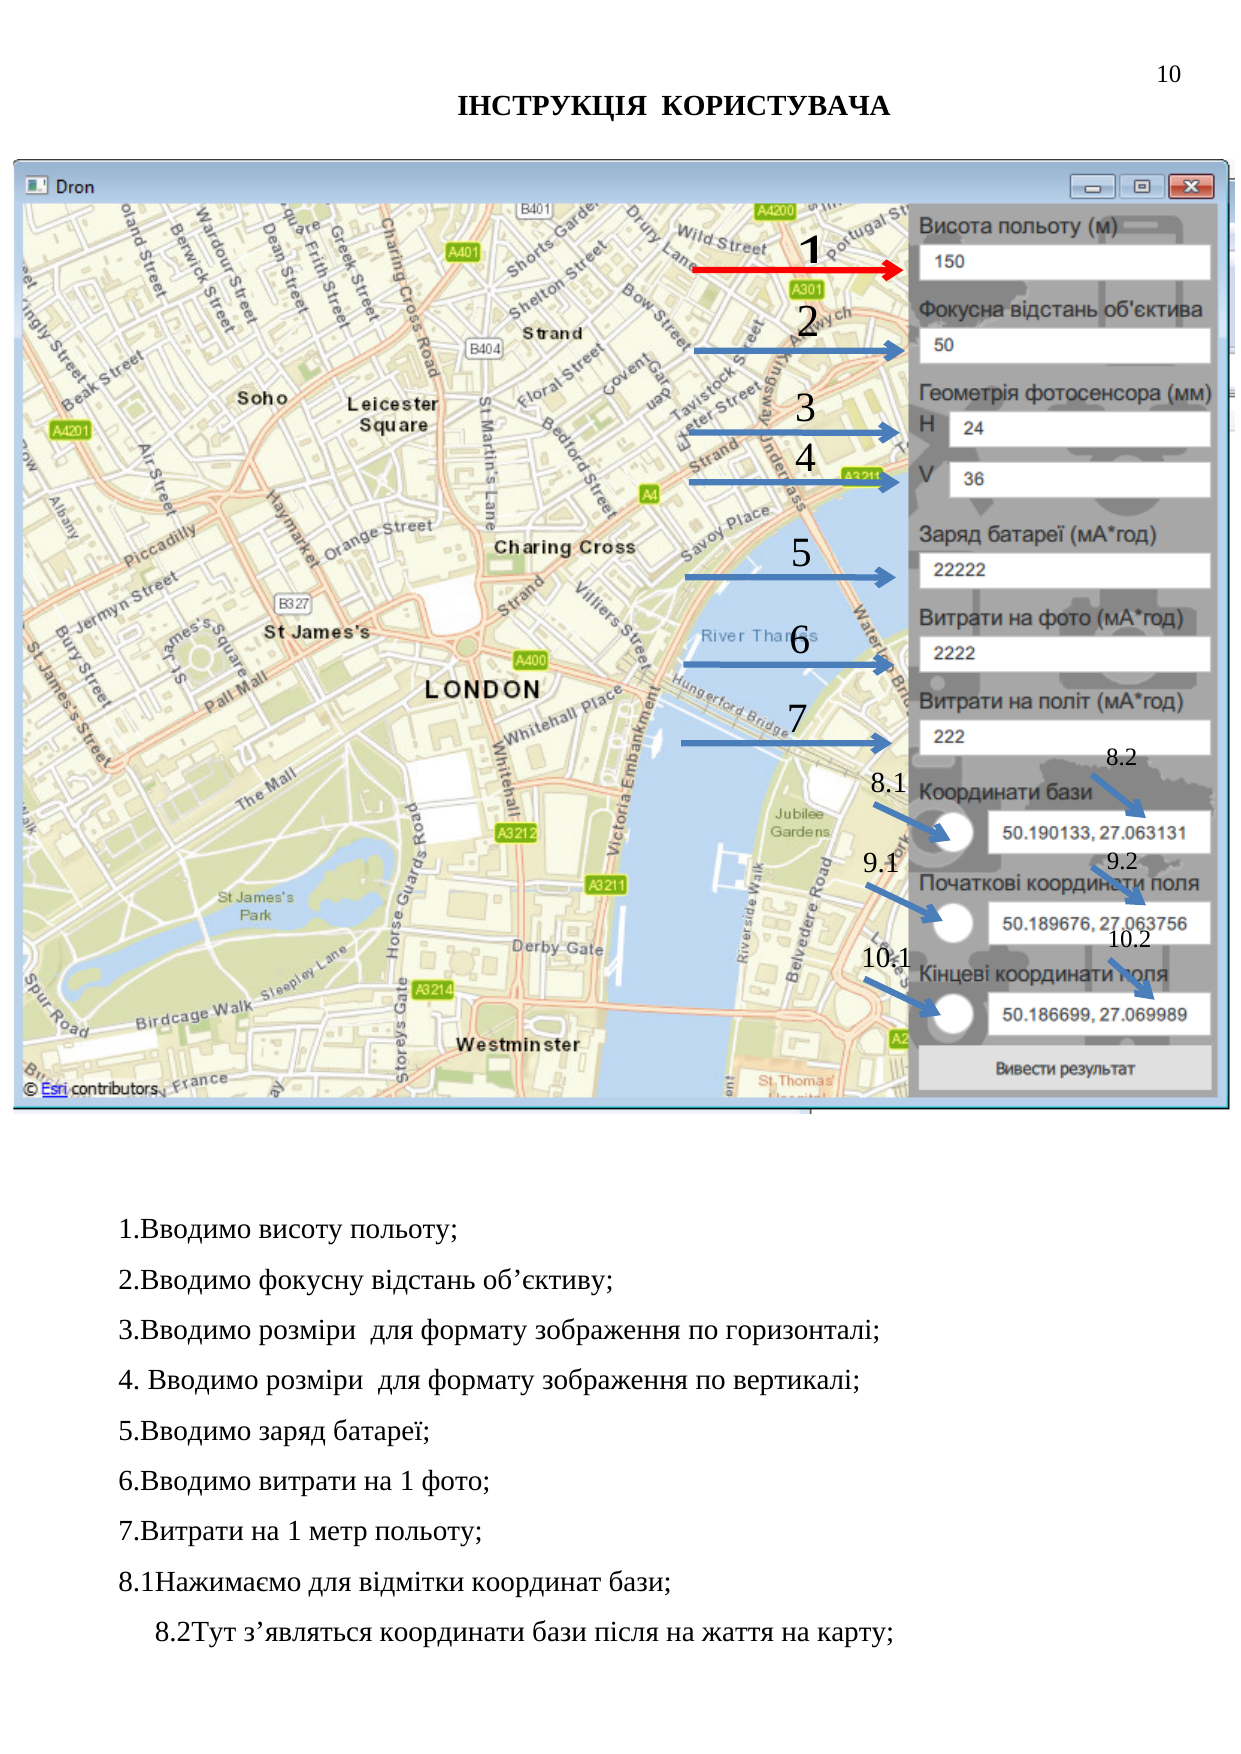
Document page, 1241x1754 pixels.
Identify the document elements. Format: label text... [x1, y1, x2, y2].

text ІНСТРУКЦІЯ КОРИСТУВАЧА [118, 88, 1181, 121]
text 7.Витрати на 1 метр польоту; [118, 1513, 1181, 1547]
text 8.1Нажимаємо для відмітки координат бази; [118, 1564, 1181, 1597]
text 8.2Тут з’являться координати бази після на жаття на карту; [118, 1614, 1181, 1647]
text 1.Вводимо висоту польоту; [118, 1211, 1181, 1245]
picture [13, 159, 1235, 1114]
text 4. Вводимо розміри для формату зображення по вертикалі; [118, 1362, 1181, 1396]
text 3.Вводимо розміри для формату зображення по горизонталі; [118, 1312, 1181, 1346]
text 2.Вводимо фокусну відстань об’єктиву; [118, 1262, 1181, 1295]
text 6.Вводимо витрати на 1 фото; [118, 1463, 1181, 1497]
text 5.Вводимо заряд батареї; [118, 1413, 1181, 1446]
